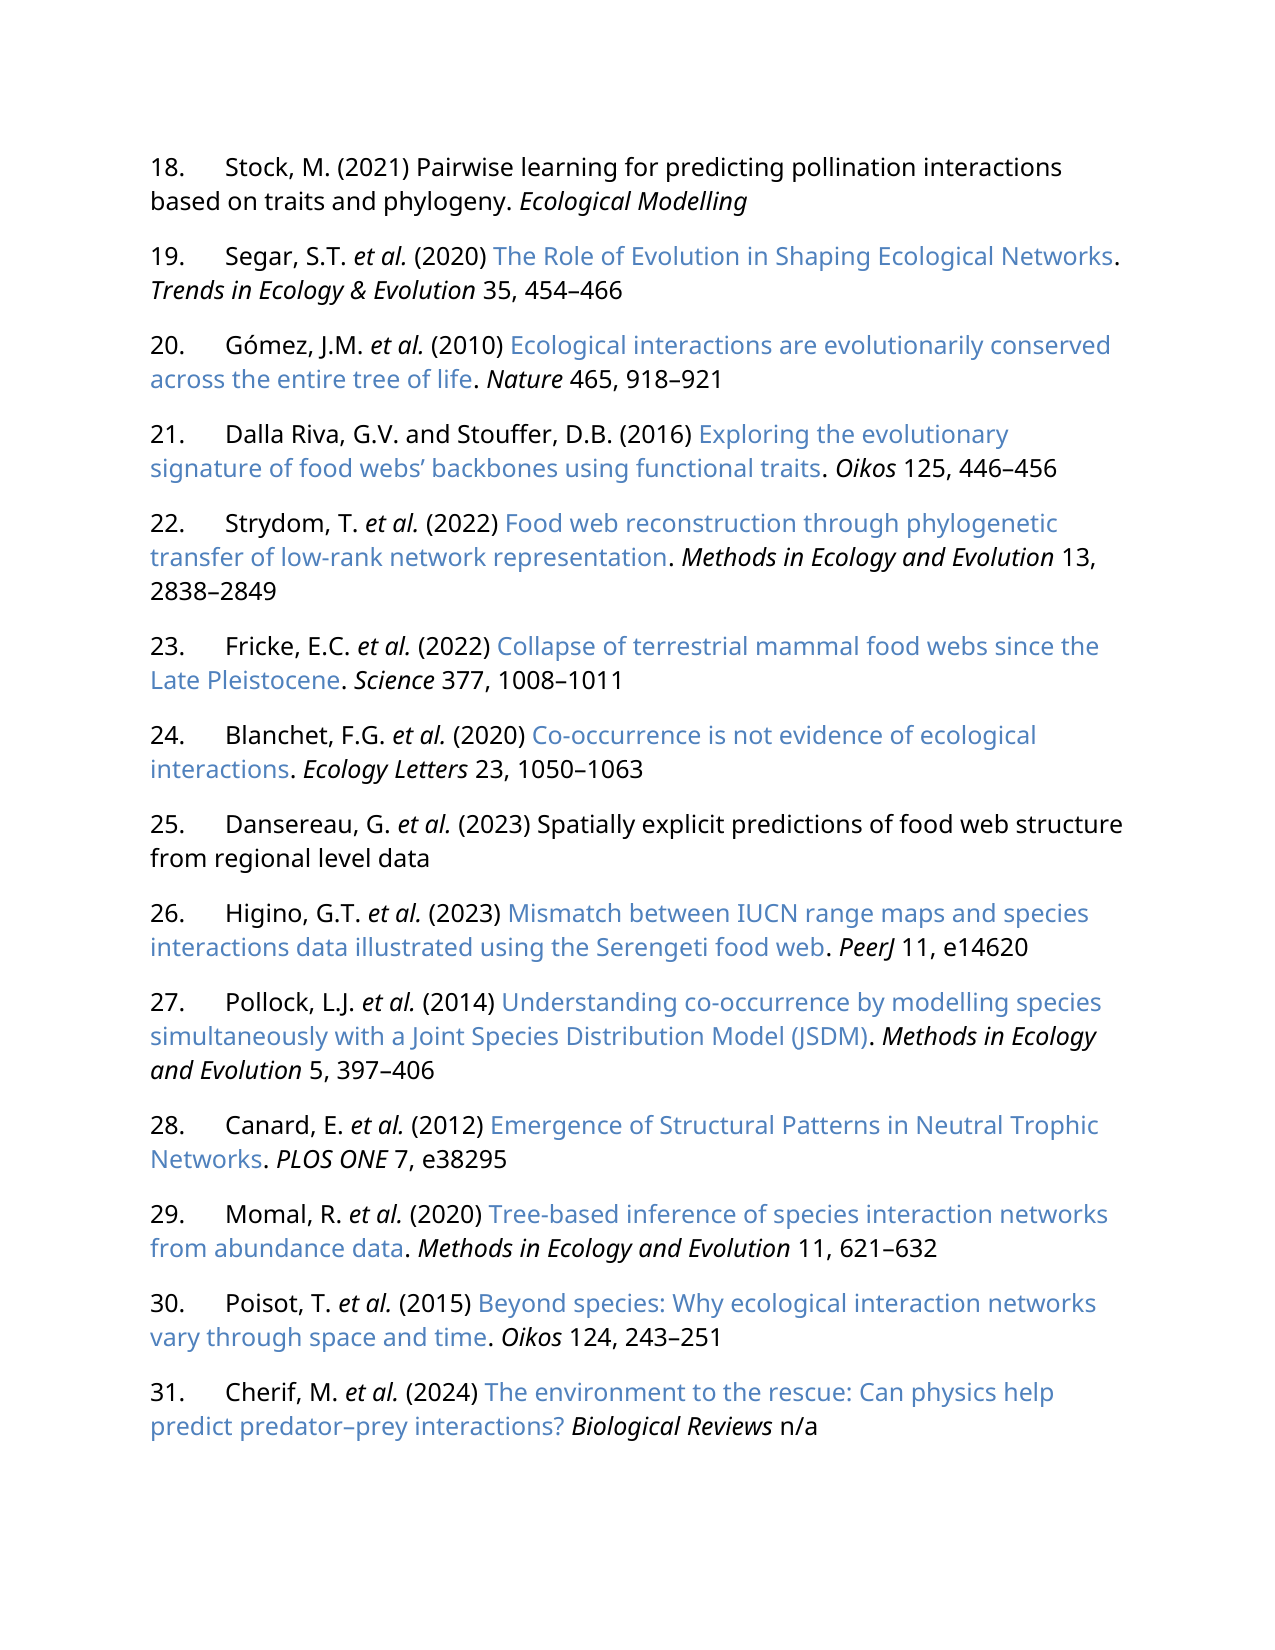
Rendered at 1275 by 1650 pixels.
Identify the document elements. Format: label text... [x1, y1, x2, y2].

text 23. Fricke, E.C. et al. (2022) Collapse of terrestrial mammal food webs since the Late Pleistocene. Science 377, 1008–1011 [150, 629, 1125, 697]
text 19. Segar, S.T. et al. (2020) The Role of Evolution in Shaping Ecological Networks. Trends in Ecology & Evolution 35, 454–466 [150, 239, 1125, 307]
text 21. Dalla Riva, G.V. and Stouffer, D.B. (2016) Exploring the evolutionary signature of food webs’ backbones using functional traits. Oikos 125, 446–456 [150, 417, 1125, 485]
text 22. Strydom, T. et al. (2022) Food web reconstruction through phylogenetic transfer of low-rank network representation. Methods in Ecology and Evolution 13, 2838–2849 [150, 506, 1125, 608]
text 20. Gómez, J.M. et al. (2010) Ecological interactions are evolutionarily conserved across the entire tree of life. Nature 465, 918–921 [150, 328, 1125, 396]
text 24. Blanchet, F.G. et al. (2020) Co-occurrence is not evidence of ecological interactions. Ecology Letters 23, 1050–1063 [150, 718, 1125, 786]
text 26. Higino, G.T. et al. (2023) Mismatch between IUCN range maps and species interactions data illustrated using the Serengeti food web. PeerJ 11, e14620 [150, 896, 1125, 964]
text 25. Dansereau, G. et al. (2023) Spatially explicit predictions of food web structure from regional level data [150, 807, 1125, 875]
text 18. Stock, M. (2021) Pairwise learning for predicting pollination interactions based on traits and phylogeny. Ecological Modelling [150, 150, 1125, 218]
text 28. Canard, E. et al. (2012) Emergence of Structural Patterns in Neutral Trophic Networks. PLOS ONE 7, e38295 [150, 1108, 1125, 1176]
text 30. Poisot, T. et al. (2015) Beyond species: Why ecological interaction networks vary through space and time. Oikos 124, 243–251 [150, 1286, 1125, 1354]
text 27. Pollock, L.J. et al. (2014) Understanding co-occurrence by modelling species simultaneously with a Joint Species Distribution Model (JSDM). Methods in Ecology and Evolution 5, 397–406 [150, 985, 1125, 1087]
text 29. Momal, R. et al. (2020) Tree-based inference of species interaction networks from abundance data. Methods in Ecology and Evolution 11, 621–632 [150, 1197, 1125, 1265]
text 31. Cherif, M. et al. (2024) The environment to the rescue: Can physics help predict predator–prey interactions? Biological Reviews n/a [150, 1374, 1125, 1443]
